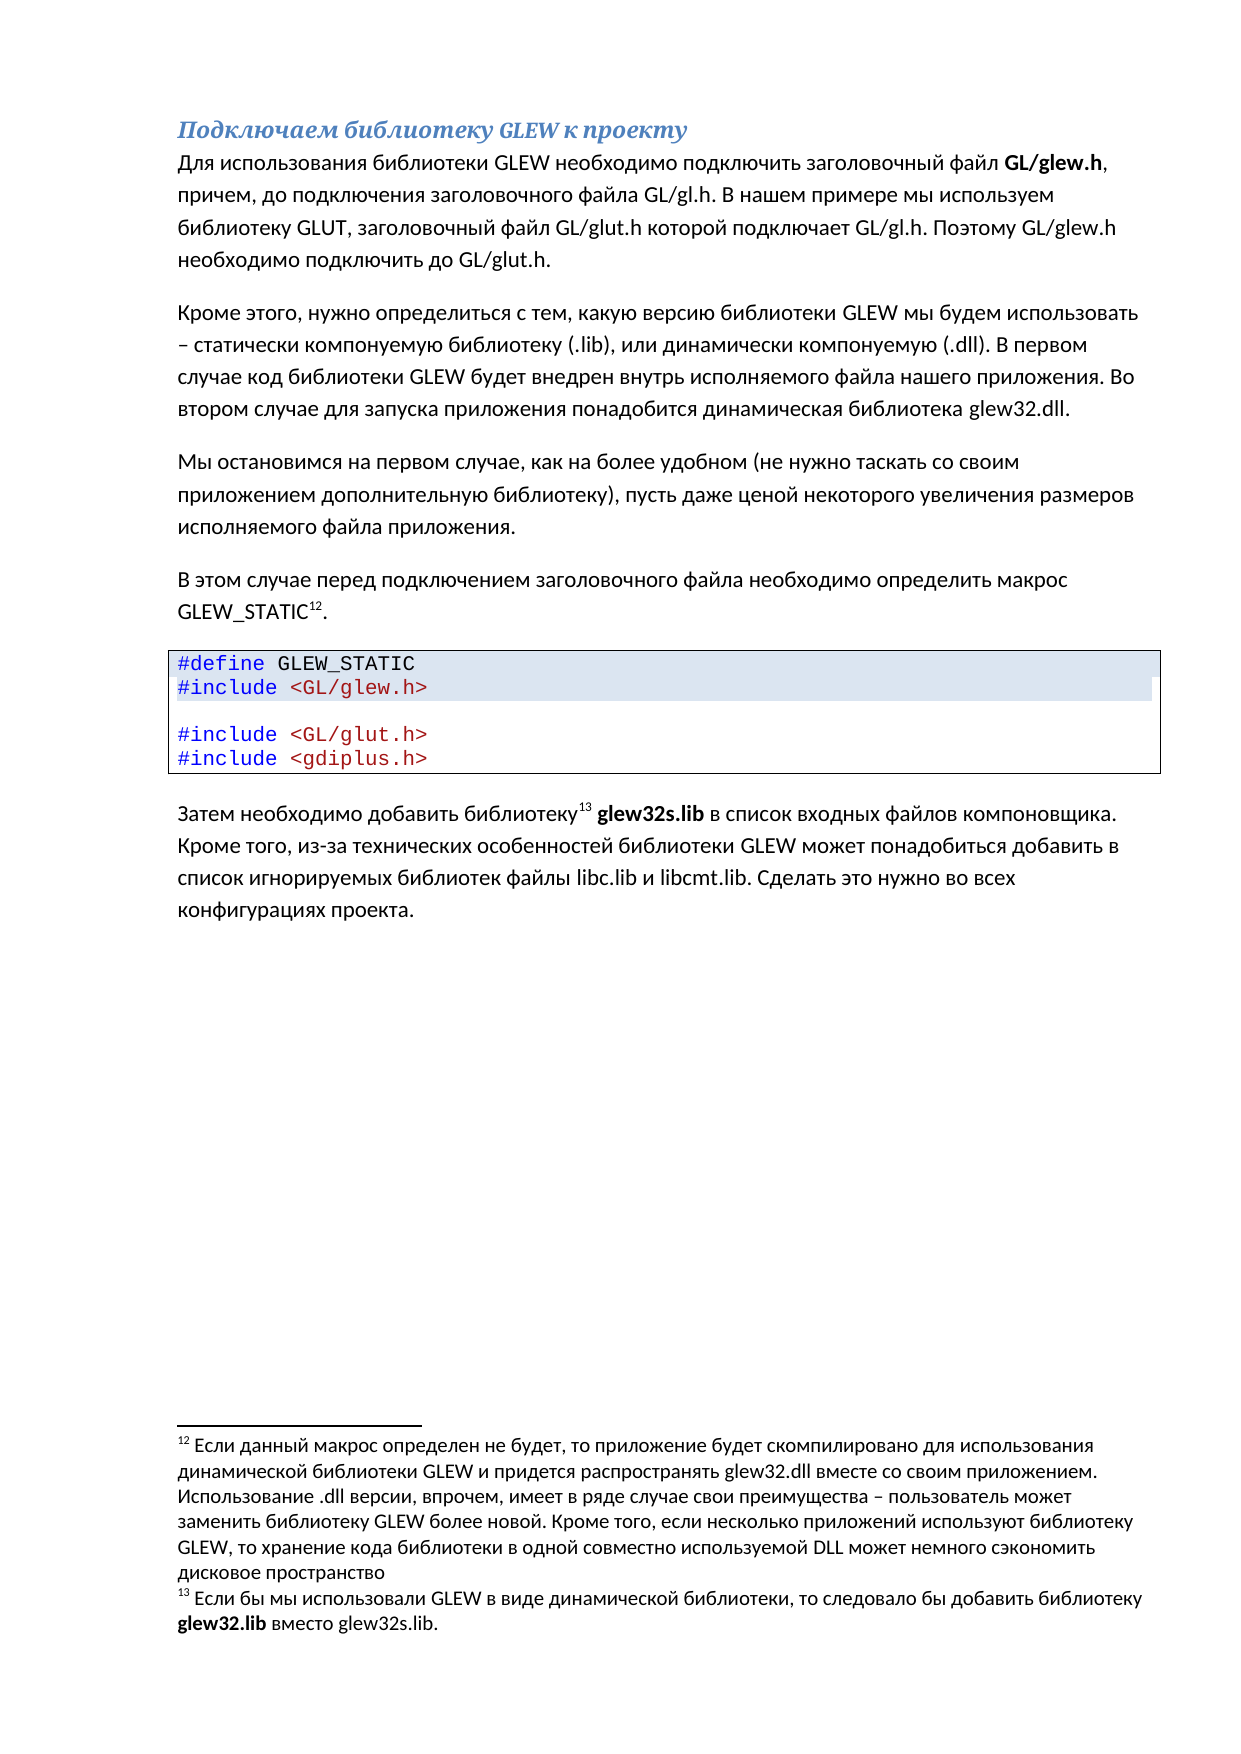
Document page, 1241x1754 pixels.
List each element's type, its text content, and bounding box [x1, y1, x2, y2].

subtitle Подключаем библиотеку GLEW к проекту [177, 118, 1152, 144]
text Затем необходимо добавить библиотеку glew32s.lib в список входных файлов компоновщика. Кроме того, из-за технических особенностей библиотеки GLEW может понадобиться добавить в список игнорируемых библиотек файлы libc.lib и libcmt.lib. Сделать это нужно во всех конфигурациях проекта. [177, 799, 1152, 923]
text #include <GL/glut.h> [177, 724, 1152, 745]
text #define GLEW_STATIC [169, 651, 1160, 677]
text Для использования библиотеки GLEW необходимо подключить заголовочный файл GL/glew.h, причем, до подключения заголовочного файла GL/gl.h. В нашем примере мы используем библиотеку GLUT, заголовочный файл GL/glut.h которой подключает GL/gl.h. Поэтому GL/glew.h необходимо подключить до GL/glut.h. [177, 148, 1152, 273]
text Кроме этого, нужно определиться с тем, какую версию библиотеки GLEW мы будем использовать – статически компонуемую библиотеку (.lib), или динамически компонуемую (.dll). В первом случае код библиотеки GLEW будет внедрен внутрь исполняемого файла нашего приложения. Во втором случае для запуска приложения понадобится динамическая библиотека glew32.dll. [177, 298, 1152, 422]
text В этом случае перед подключением заголовочного файла необходимо определить макрос GLEW_STATIC. [177, 565, 1152, 625]
text #include <gdiplus.h> [169, 745, 1160, 773]
text #include <GL/glew.h> [177, 677, 1152, 701]
text Мы остановимся на первом случае, как на более удобном (не нужно таскать со своим приложением дополнительную библиотеку), пусть даже ценой некоторого увеличения размеров исполняемого файла приложения. [177, 447, 1152, 540]
